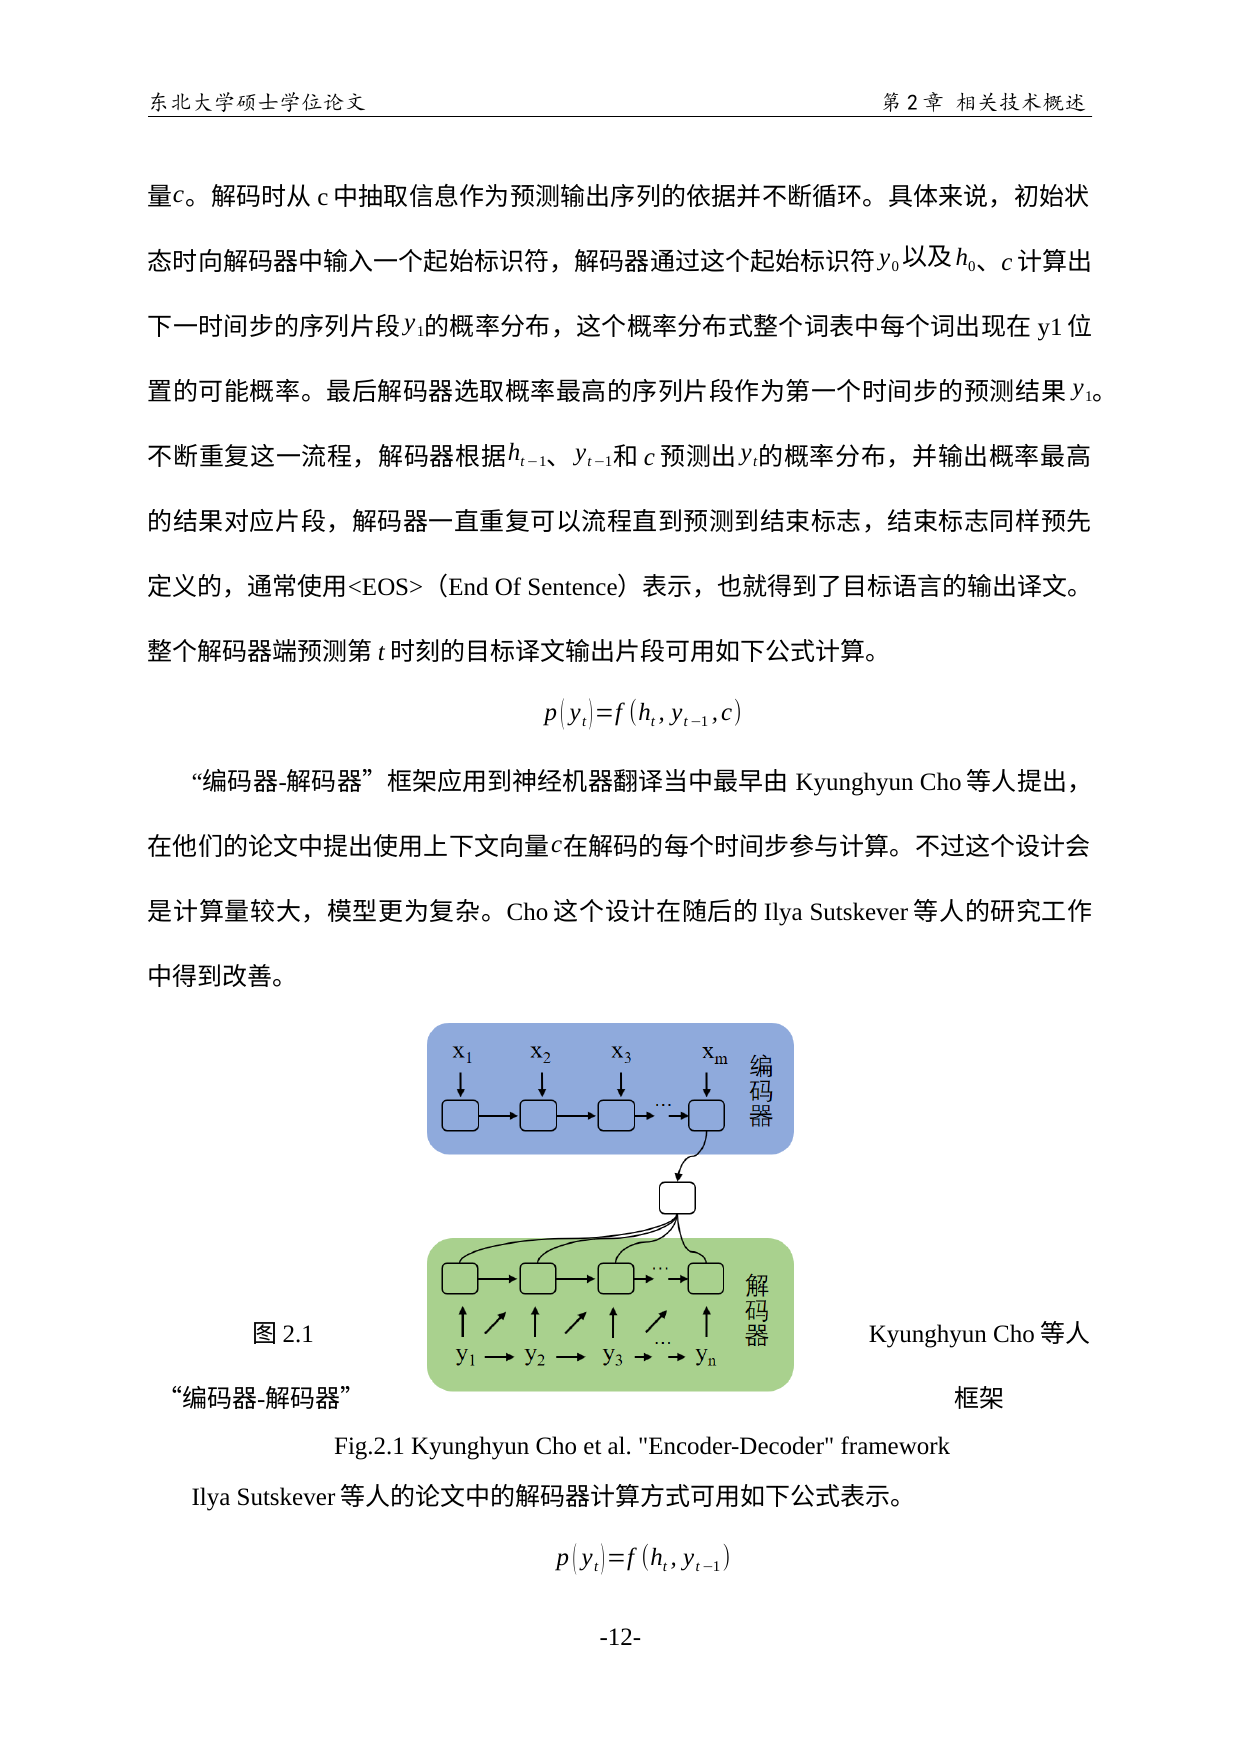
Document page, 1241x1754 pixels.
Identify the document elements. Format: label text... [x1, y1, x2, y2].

text “编码器-解码器”框架应用到神经机器翻译当中最早由Kyunghyun Cho等人提出，在他们的论文中提出使用上下文向量在解码的每个时间步参与计算。不过这个设计会是计算量较大，模型更为复杂。Cho这个设计在随后的Ilya Sutskever等人的研究工作中得到改善。 [148, 747, 1092, 1007]
text 图2.1 Kyunghyun Cho等人“编码器-解码器”框架 [148, 1299, 1092, 1429]
text Ilya Sutskever等人的论文中的解码器计算方式可用如下公式表示。 [148, 1462, 1092, 1527]
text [148, 162, 1092, 682]
picture [393, 1007, 848, 1412]
text Fig.2.1 Kyunghyun Cho et al. "Encoder-Decoder" framework [148, 1429, 1092, 1462]
